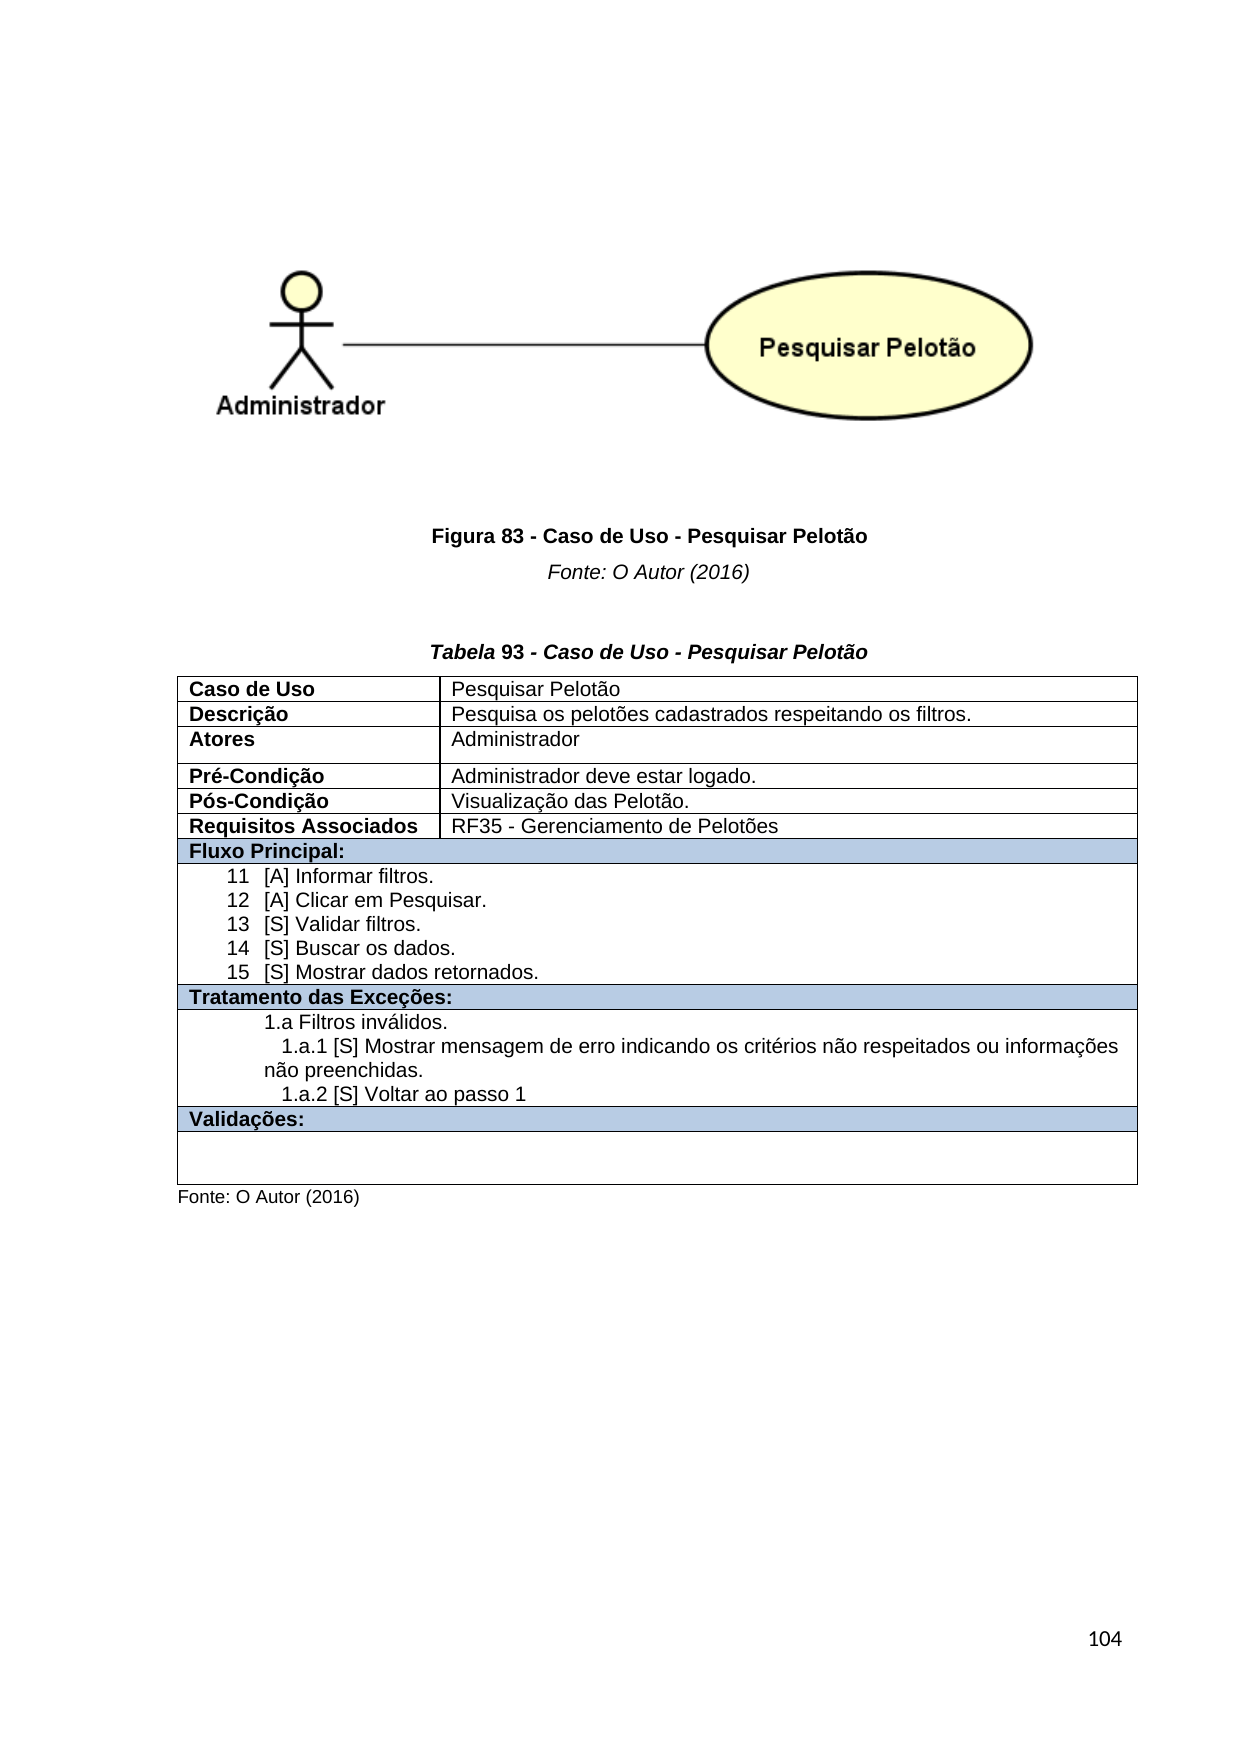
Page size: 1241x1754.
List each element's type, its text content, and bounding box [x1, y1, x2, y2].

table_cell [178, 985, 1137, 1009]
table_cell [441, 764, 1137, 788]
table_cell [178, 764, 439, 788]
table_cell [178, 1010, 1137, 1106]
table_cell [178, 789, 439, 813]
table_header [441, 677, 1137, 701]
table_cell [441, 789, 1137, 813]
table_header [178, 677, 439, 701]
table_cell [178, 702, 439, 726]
text Fonte: O Autor (2016) [177, 560, 1122, 584]
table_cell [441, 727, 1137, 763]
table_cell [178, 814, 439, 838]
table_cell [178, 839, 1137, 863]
text Fonte: O Autor (2016) [177, 1185, 1157, 1207]
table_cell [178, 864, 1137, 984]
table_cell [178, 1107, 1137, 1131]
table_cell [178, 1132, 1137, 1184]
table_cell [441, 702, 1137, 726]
text Figura 83 - Caso de Uso - Pesquisar Pelotão [177, 523, 1122, 547]
picture [201, 177, 1099, 507]
text Tabela 93 - Caso de Uso - Pesquisar Pelotão [177, 639, 1122, 663]
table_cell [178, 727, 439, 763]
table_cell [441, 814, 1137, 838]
